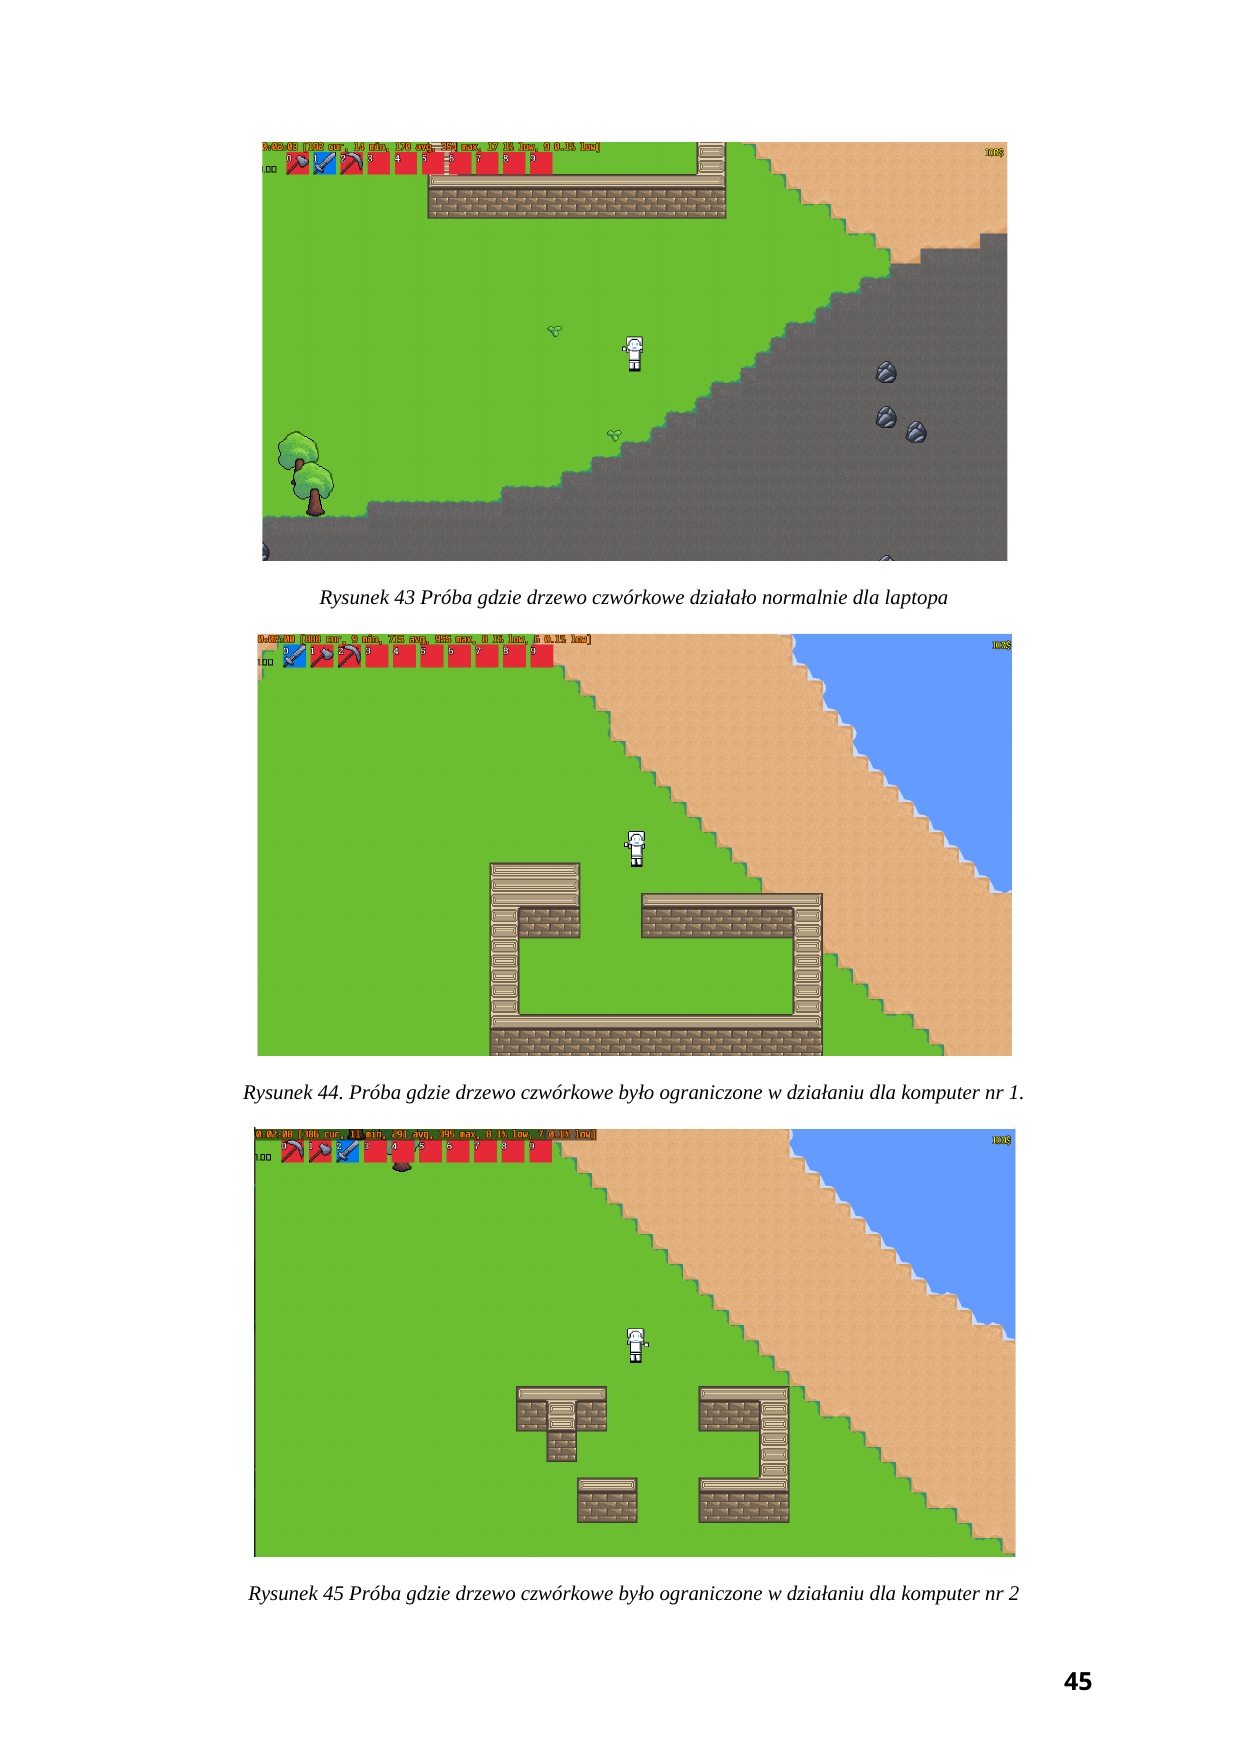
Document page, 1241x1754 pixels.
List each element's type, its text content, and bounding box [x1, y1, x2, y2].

text Rysunek 43 Próba gdzie drzewo czwórkowe działało normalnie dla laptopa [177, 585, 1092, 609]
picture [262, 142, 1008, 561]
picture [257, 633, 1012, 1056]
picture [254, 1127, 1016, 1557]
